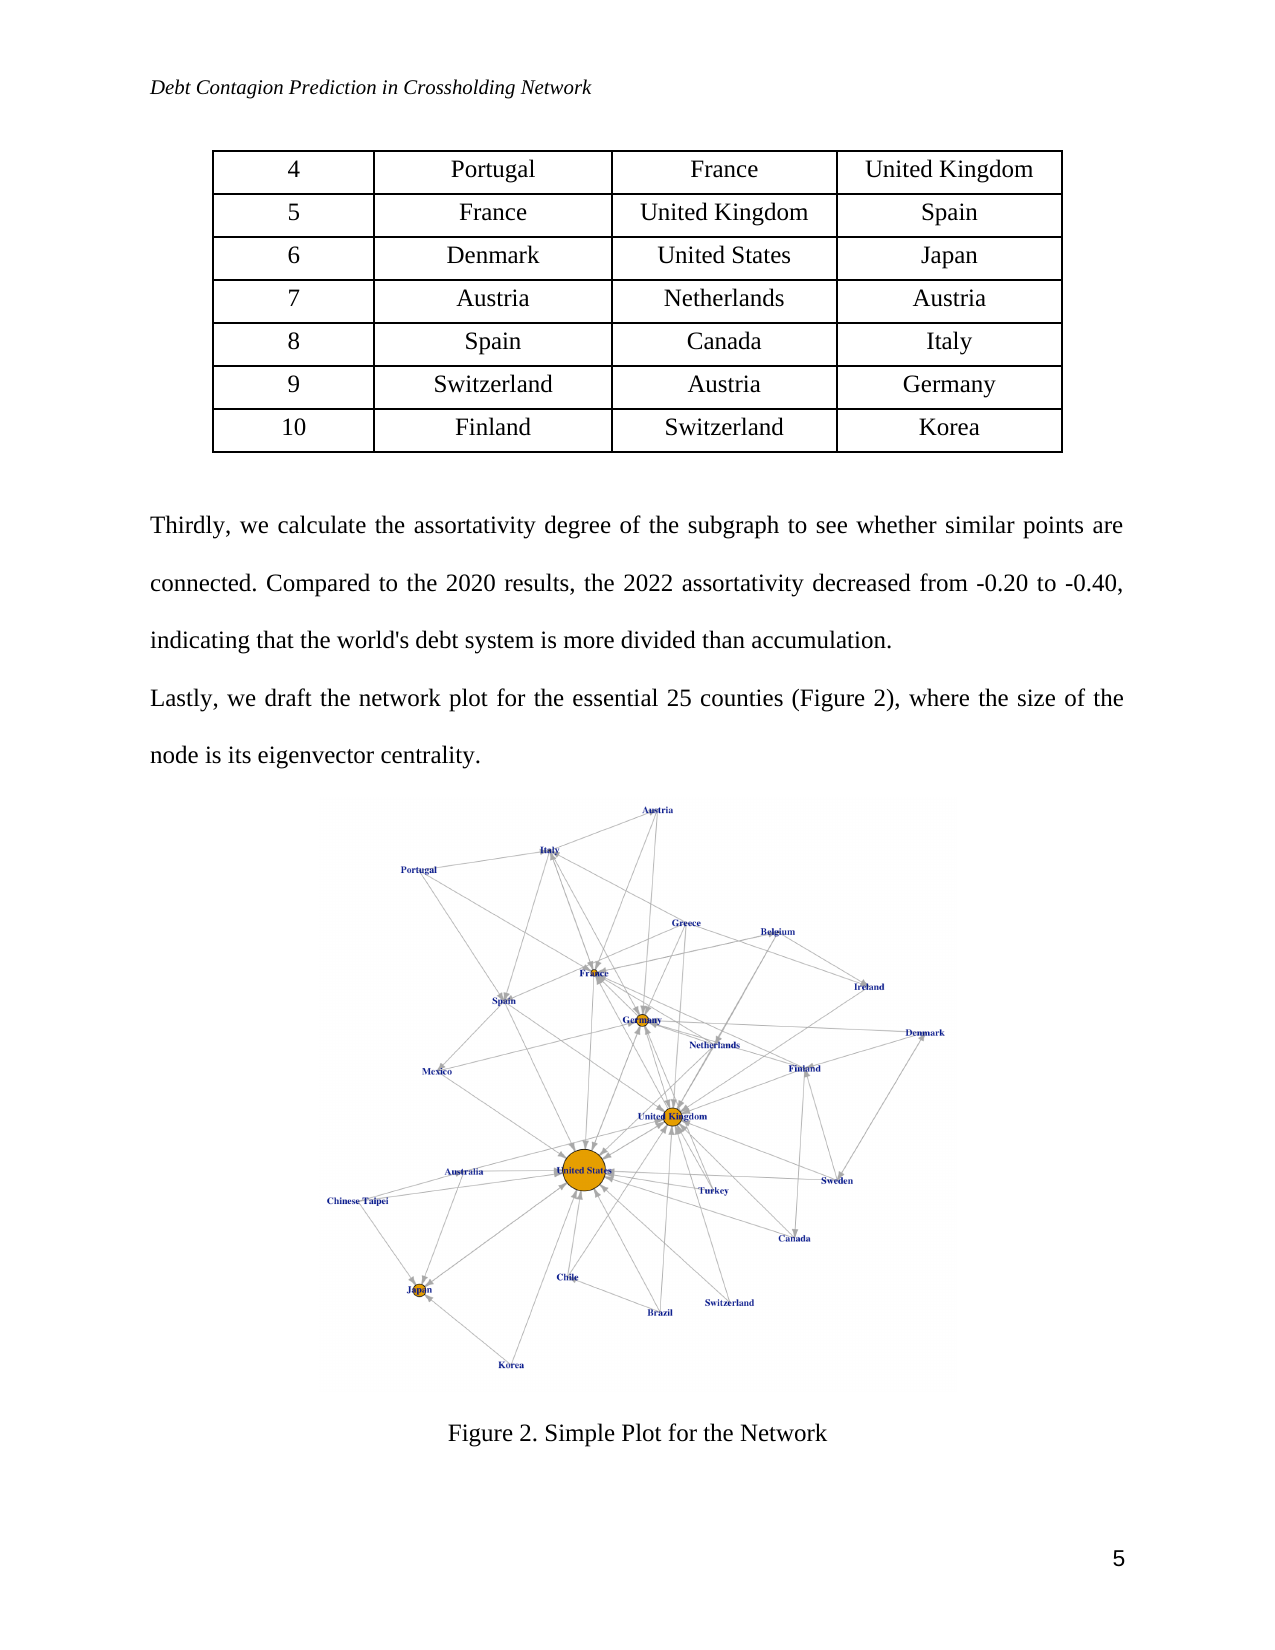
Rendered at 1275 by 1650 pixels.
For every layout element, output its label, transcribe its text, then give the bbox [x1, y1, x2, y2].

text Figure 2. Simple Plot for the Network [150, 1418, 1125, 1447]
table_cell Denmark [375, 238, 611, 279]
table_cell Canada [613, 324, 836, 365]
table_cell Switzerland [375, 367, 611, 408]
table_cell Korea [838, 410, 1061, 451]
text Lastly, we draft the network plot for the essential 25 counties (Figure 2), where the size of the node is its eigenvector centrality. [150, 683, 1125, 769]
table_cell 4 [214, 152, 373, 193]
table_cell 8 [214, 324, 373, 365]
table_cell 7 [214, 281, 373, 322]
table_cell France [375, 195, 611, 236]
table_cell France [613, 152, 836, 193]
table_cell Switzerland [613, 410, 836, 451]
table_cell 10 [214, 410, 373, 451]
picture [318, 797, 957, 1392]
table_cell Japan [838, 238, 1061, 279]
table_cell United States [613, 238, 836, 279]
table_cell Portugal [375, 152, 611, 193]
table_cell Germany [838, 367, 1061, 408]
table_cell United Kingdom [613, 195, 836, 236]
table_cell Austria [838, 281, 1061, 322]
table_cell Netherlands [613, 281, 836, 322]
table_cell 6 [214, 238, 373, 279]
table_cell Finland [375, 410, 611, 451]
table_cell Spain [375, 324, 611, 365]
table_cell United Kingdom [838, 152, 1061, 193]
table_cell Austria [613, 367, 836, 408]
table_cell Spain [838, 195, 1061, 236]
table_cell Italy [838, 324, 1061, 365]
table_cell Austria [375, 281, 611, 322]
table_cell 5 [214, 195, 373, 236]
table_cell 9 [214, 367, 373, 408]
text Thirdly, we calculate the assortativity degree of the subgraph to see whether similar points are connected. Compared to the 2020 results, the 2022 assortativity decreased from -0.20 to -0.40, indicating that the world's debt system is more divided than accumulation. [150, 510, 1125, 654]
